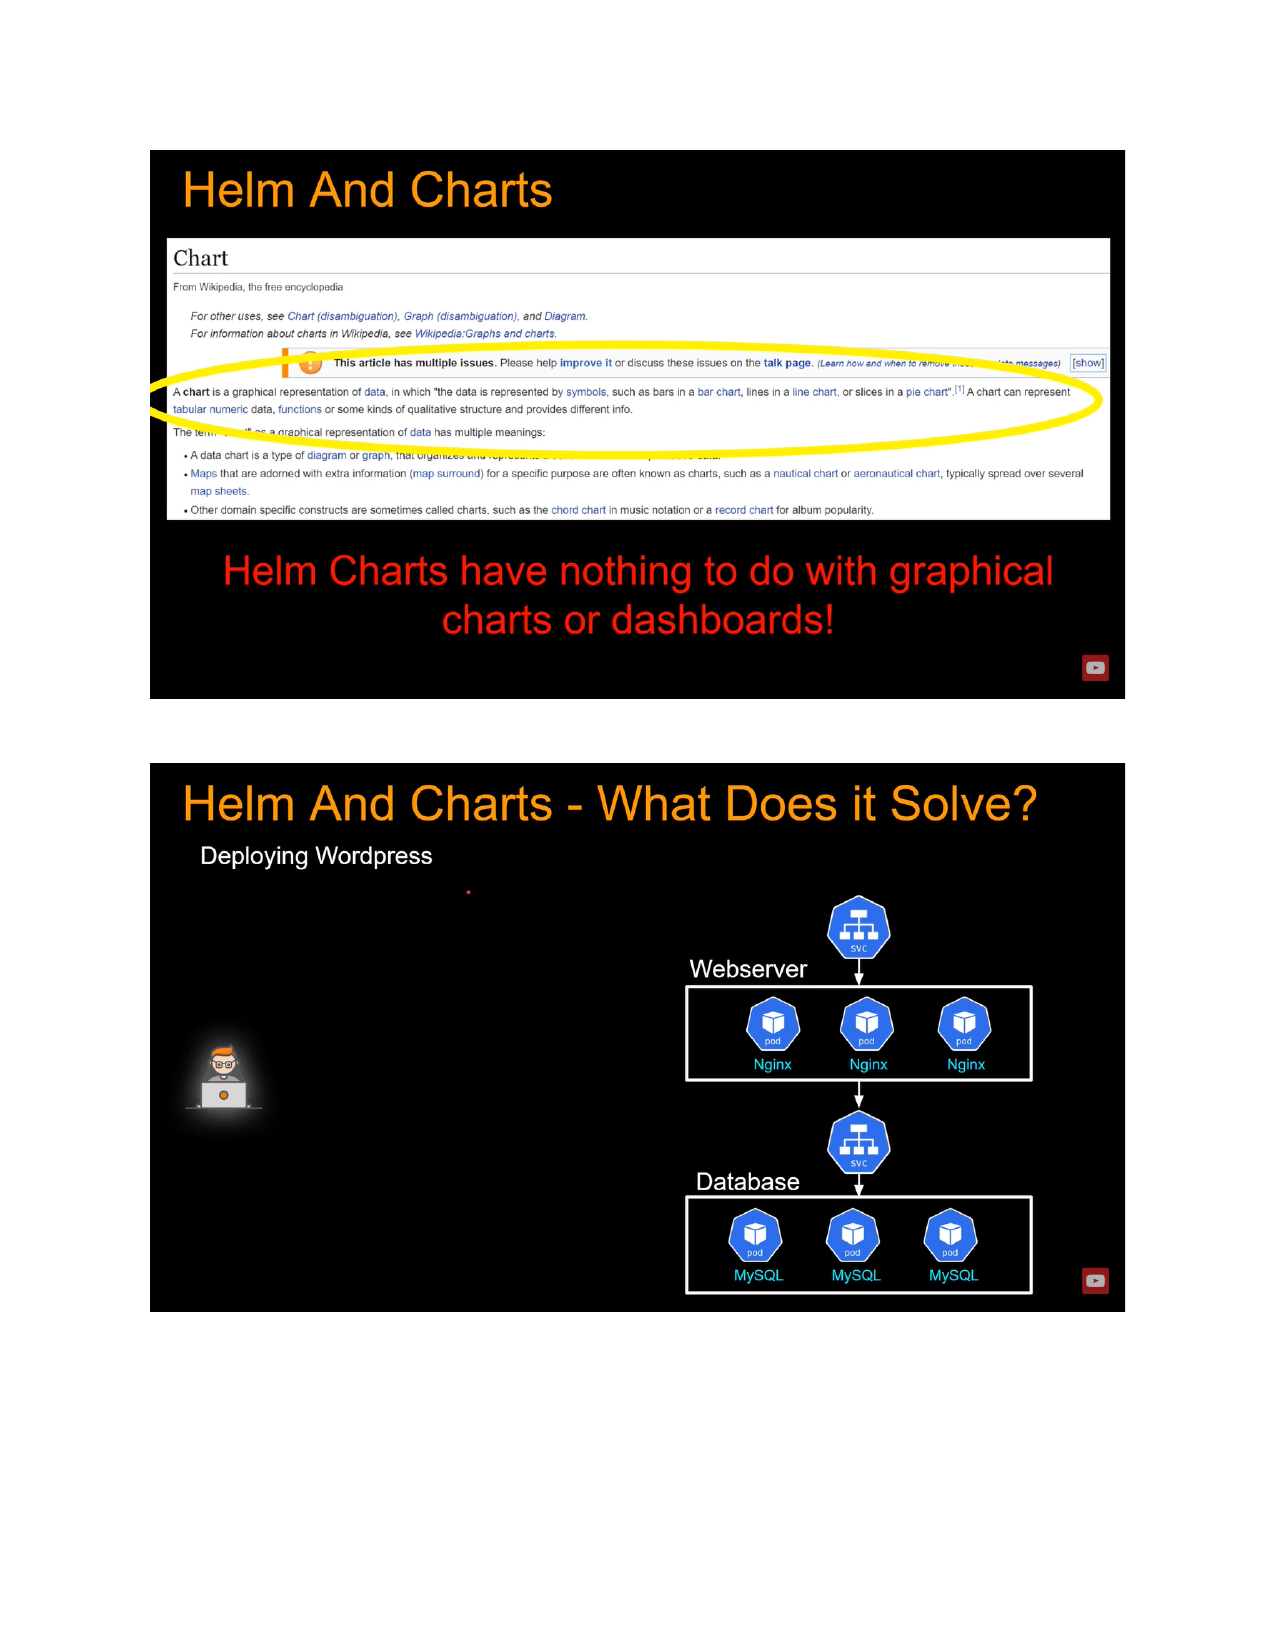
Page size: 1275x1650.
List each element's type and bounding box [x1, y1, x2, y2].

picture [150, 150, 1125, 699]
picture [150, 763, 1125, 1312]
